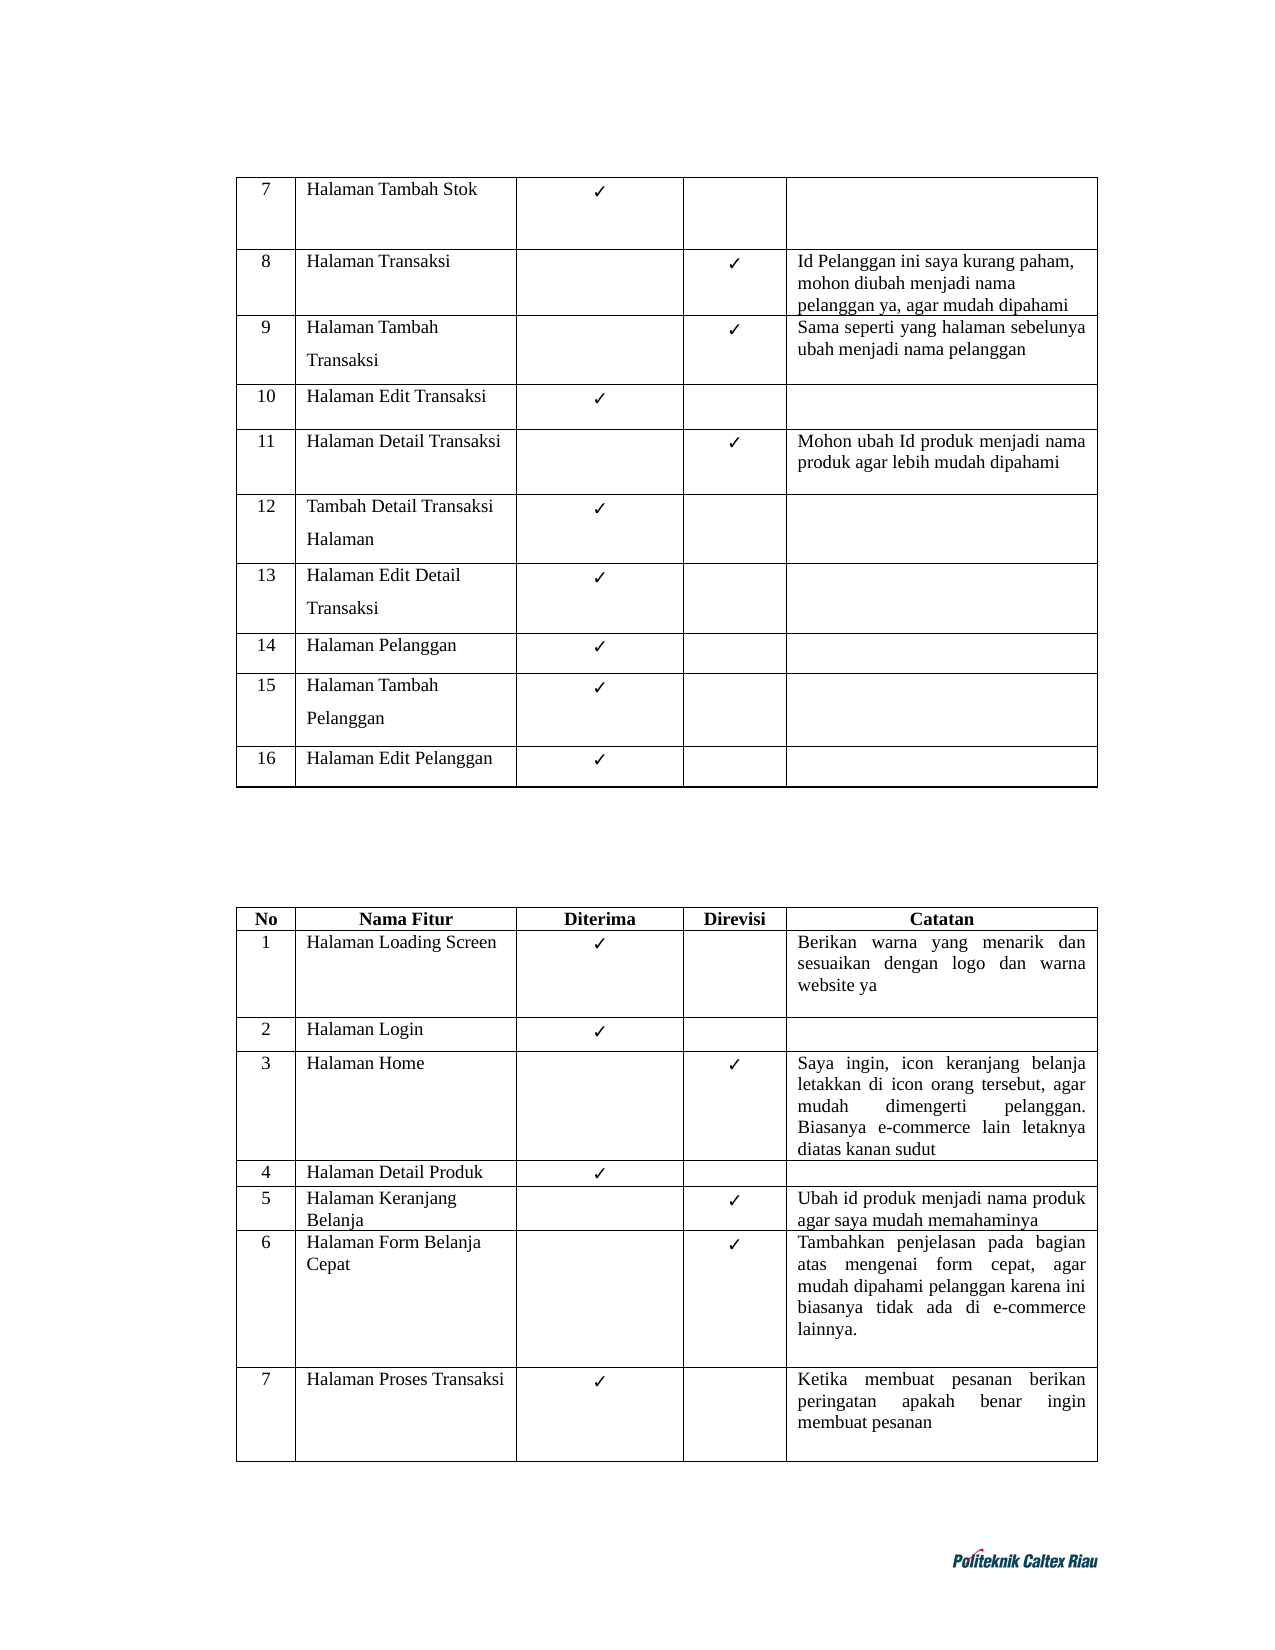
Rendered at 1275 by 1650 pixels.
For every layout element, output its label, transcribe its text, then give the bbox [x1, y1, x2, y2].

table_cell ✓ [684, 316, 786, 384]
table_cell [787, 674, 1097, 746]
table_cell Halaman Pelanggan [296, 634, 516, 673]
table_cell [684, 1161, 786, 1186]
table_cell [517, 316, 683, 384]
table_cell Mohon ubah Id produk menjadi nama produk agar lebih mudah dipahami [787, 430, 1097, 494]
table_cell Saya ingin, icon keranjang belanja letakkan di icon orang tersebut, agar mudah dimengerti pelanggan. Biasanya e-commerce lain letaknya diatas kanan sudut [787, 1052, 1097, 1159]
table_cell Halaman Tambah Pelanggan [296, 674, 516, 746]
table_cell [684, 747, 786, 786]
table_cell ✓ [684, 1187, 786, 1230]
table_cell 11 [237, 430, 295, 494]
table_cell ✓ [517, 931, 683, 1017]
table_cell Halaman Loading Screen [296, 931, 516, 1017]
table_cell Halaman Edit Pelanggan [296, 747, 516, 786]
table_cell ✓ [517, 495, 683, 563]
table_header Diterima [517, 908, 683, 929]
table_cell [517, 250, 683, 315]
table_header No [237, 908, 295, 929]
table_cell 15 [237, 674, 295, 746]
table_cell [787, 747, 1097, 786]
table_cell 4 [237, 1161, 295, 1186]
table_cell Halaman Keranjang Belanja [296, 1187, 516, 1230]
table_cell 12 [237, 495, 295, 563]
table_cell ✓ [517, 1368, 683, 1461]
table_header Catatan [787, 908, 1097, 929]
table_cell [684, 1018, 786, 1051]
table_cell 10 [237, 385, 295, 428]
table_cell 7 [237, 1368, 295, 1461]
table_cell Halaman Detail Transaksi [296, 430, 516, 494]
table_cell ✓ [684, 250, 786, 315]
table_cell ✓ [517, 747, 683, 786]
table_cell [684, 931, 786, 1017]
table_cell Halaman Home [296, 1052, 516, 1159]
table_cell 13 [237, 564, 295, 632]
table_cell [684, 178, 786, 249]
table_cell 8 [237, 250, 295, 315]
table_cell [684, 674, 786, 746]
table_cell ✓ [684, 1052, 786, 1159]
table_cell ✓ [517, 178, 683, 249]
table_cell [787, 1161, 1097, 1186]
table_cell Sama seperti yang halaman sebelunya ubah menjadi nama pelanggan [787, 316, 1097, 384]
table_cell 5 [237, 1187, 295, 1230]
table_cell ✓ [684, 1231, 786, 1367]
picture [951, 1548, 1098, 1570]
table_cell [684, 385, 786, 428]
table_cell Tambah Detail Transaksi Halaman [296, 495, 516, 563]
table_cell 6 [237, 1231, 295, 1367]
table_cell Halaman Edit Detail Transaksi [296, 564, 516, 632]
table_cell 16 [237, 747, 295, 786]
table_cell ✓ [517, 385, 683, 428]
table_cell ✓ [684, 430, 786, 494]
table_cell Ubah id produk menjadi nama produk agar saya mudah memahaminya [787, 1187, 1097, 1230]
table_cell [517, 1187, 683, 1230]
table_cell Halaman Tambah Stok [296, 178, 516, 249]
table_cell ✓ [517, 1161, 683, 1186]
table_cell Tambahkan penjelasan pada bagian atas mengenai form cepat, agar mudah dipahami pelanggan karena ini biasanya tidak ada di e-commerce lainnya. [787, 1231, 1097, 1367]
table_cell Id Pelanggan ini saya kurang paham, mohon diubah menjadi nama pelanggan ya, agar mudah dipahami [787, 250, 1097, 315]
table_cell [787, 564, 1097, 632]
table_cell 2 [237, 1018, 295, 1051]
table_cell 7 [237, 178, 295, 249]
table_cell 9 [237, 316, 295, 384]
table_cell [787, 495, 1097, 563]
table_cell 3 [237, 1052, 295, 1159]
table_cell 1 [237, 931, 295, 1017]
table_cell [787, 1018, 1097, 1051]
table_header Nama Fitur [296, 908, 516, 929]
table_cell Halaman Transaksi [296, 250, 516, 315]
table_cell [684, 1368, 786, 1461]
table_cell Halaman Detail Produk [296, 1161, 516, 1186]
table_cell [684, 495, 786, 563]
table_cell [517, 1052, 683, 1159]
table_cell ✓ [517, 634, 683, 673]
table_cell [787, 178, 1097, 249]
table_cell 14 [237, 634, 295, 673]
table_cell Halaman Login [296, 1018, 516, 1051]
table_cell [684, 634, 786, 673]
table_cell Halaman Form Belanja Cepat [296, 1231, 516, 1367]
table_cell [787, 634, 1097, 673]
table_cell Halaman Edit Transaksi [296, 385, 516, 428]
table_cell [787, 385, 1097, 428]
table_cell [684, 564, 786, 632]
table_cell ✓ [517, 674, 683, 746]
table_cell [517, 430, 683, 494]
table_cell [517, 1231, 683, 1367]
table_cell Halaman Tambah Transaksi [296, 316, 516, 384]
table_cell ✓ [517, 1018, 683, 1051]
table_header Direvisi [684, 908, 786, 929]
table_cell Halaman Proses Transaksi [296, 1368, 516, 1461]
table_cell Berikan warna yang menarik dan sesuaikan dengan logo dan warna website ya [787, 931, 1097, 1017]
table_cell Ketika membuat pesanan berikan peringatan apakah benar ingin membuat pesanan [787, 1368, 1097, 1461]
table_cell ✓ [517, 564, 683, 632]
